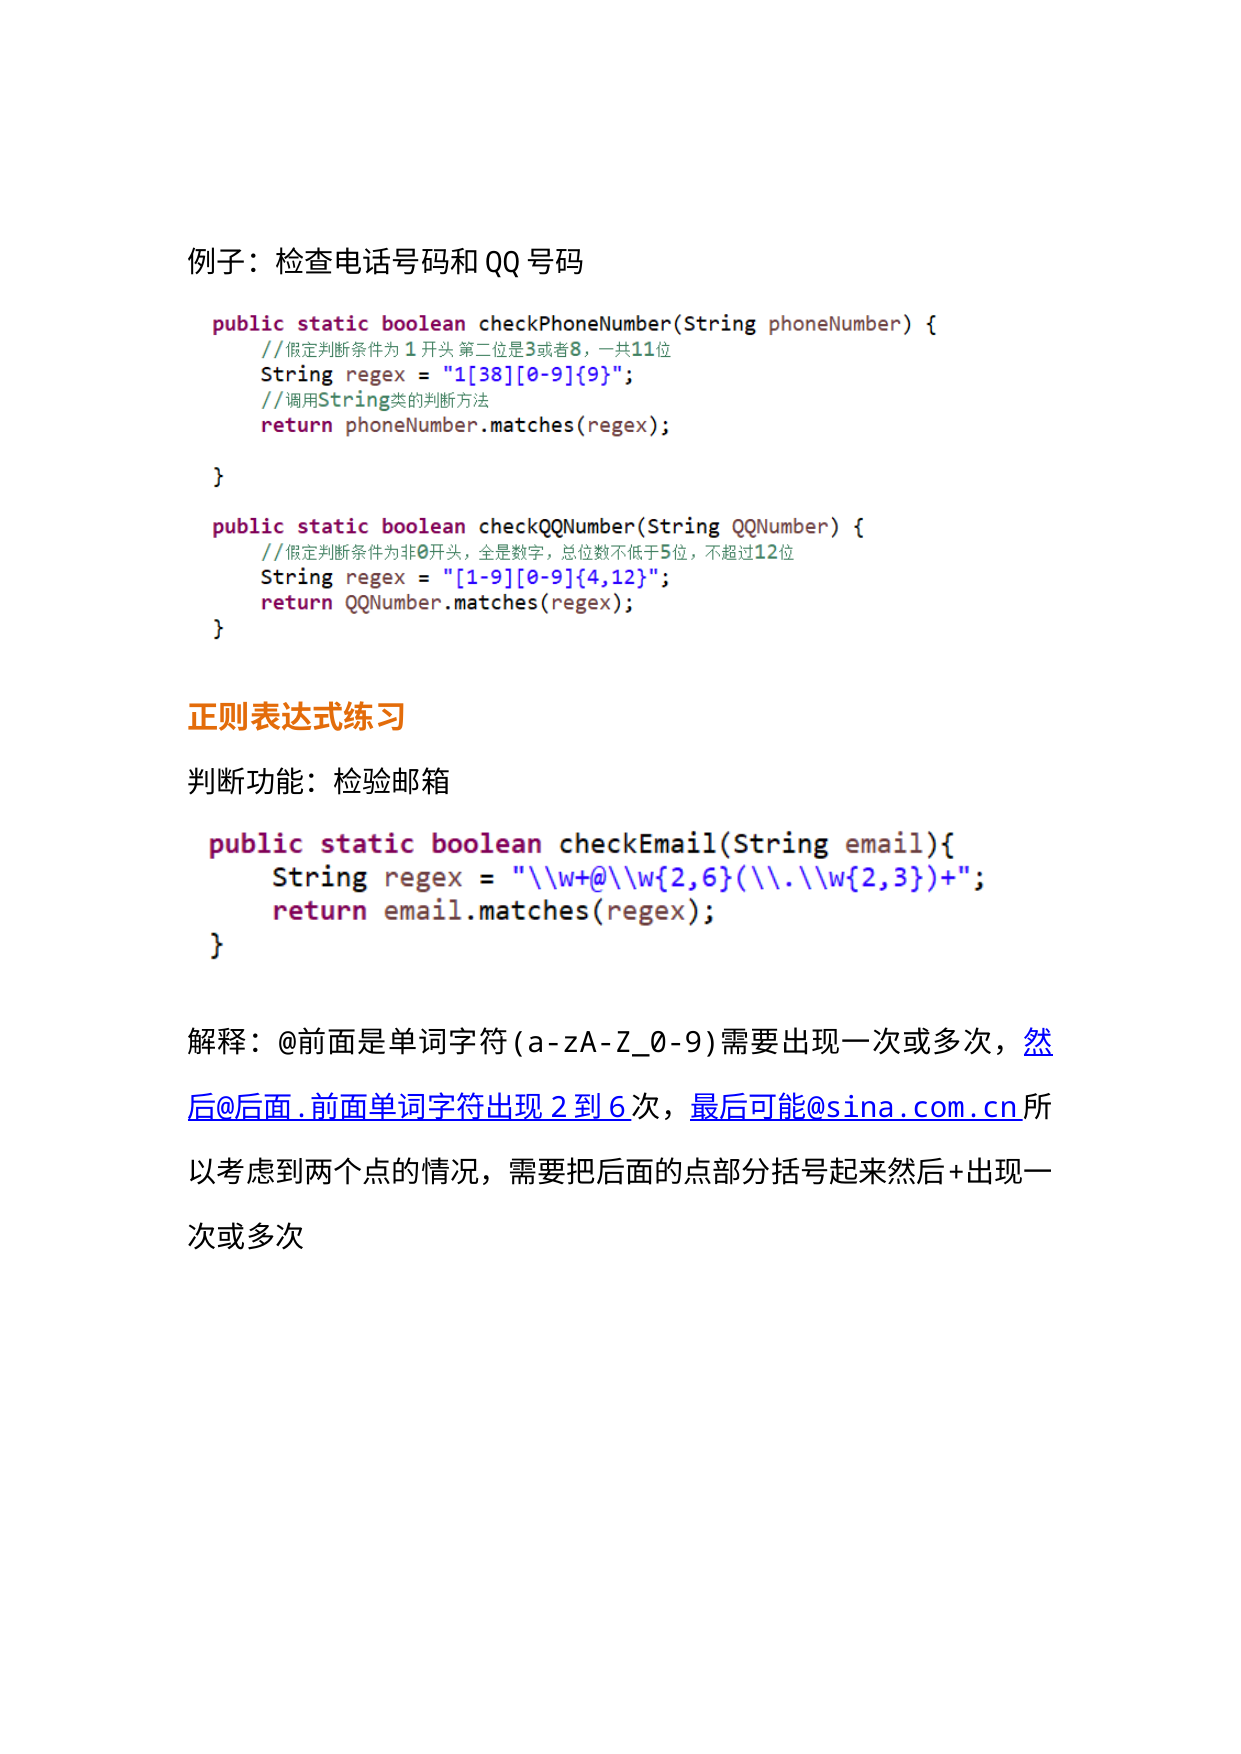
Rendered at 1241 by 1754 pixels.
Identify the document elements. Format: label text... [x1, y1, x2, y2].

picture [187, 812, 1053, 981]
text 解释：@前面是单词字符(a-zA-Z_0-9)需要出现一次或多次，然后@后面.前面单词字符出现2到6次，最后可能@sina.com.cn所以考虑到两个点的情况，需要把后面的点部分括号起来然后+出现一次或多次 [187, 1007, 1053, 1267]
text 判断功能：检验邮箱 [187, 747, 1053, 812]
picture [187, 292, 1053, 659]
text 正则表达式练习 [187, 682, 1053, 747]
text 例子：检查电话号码和QQ号码 [187, 227, 1053, 292]
